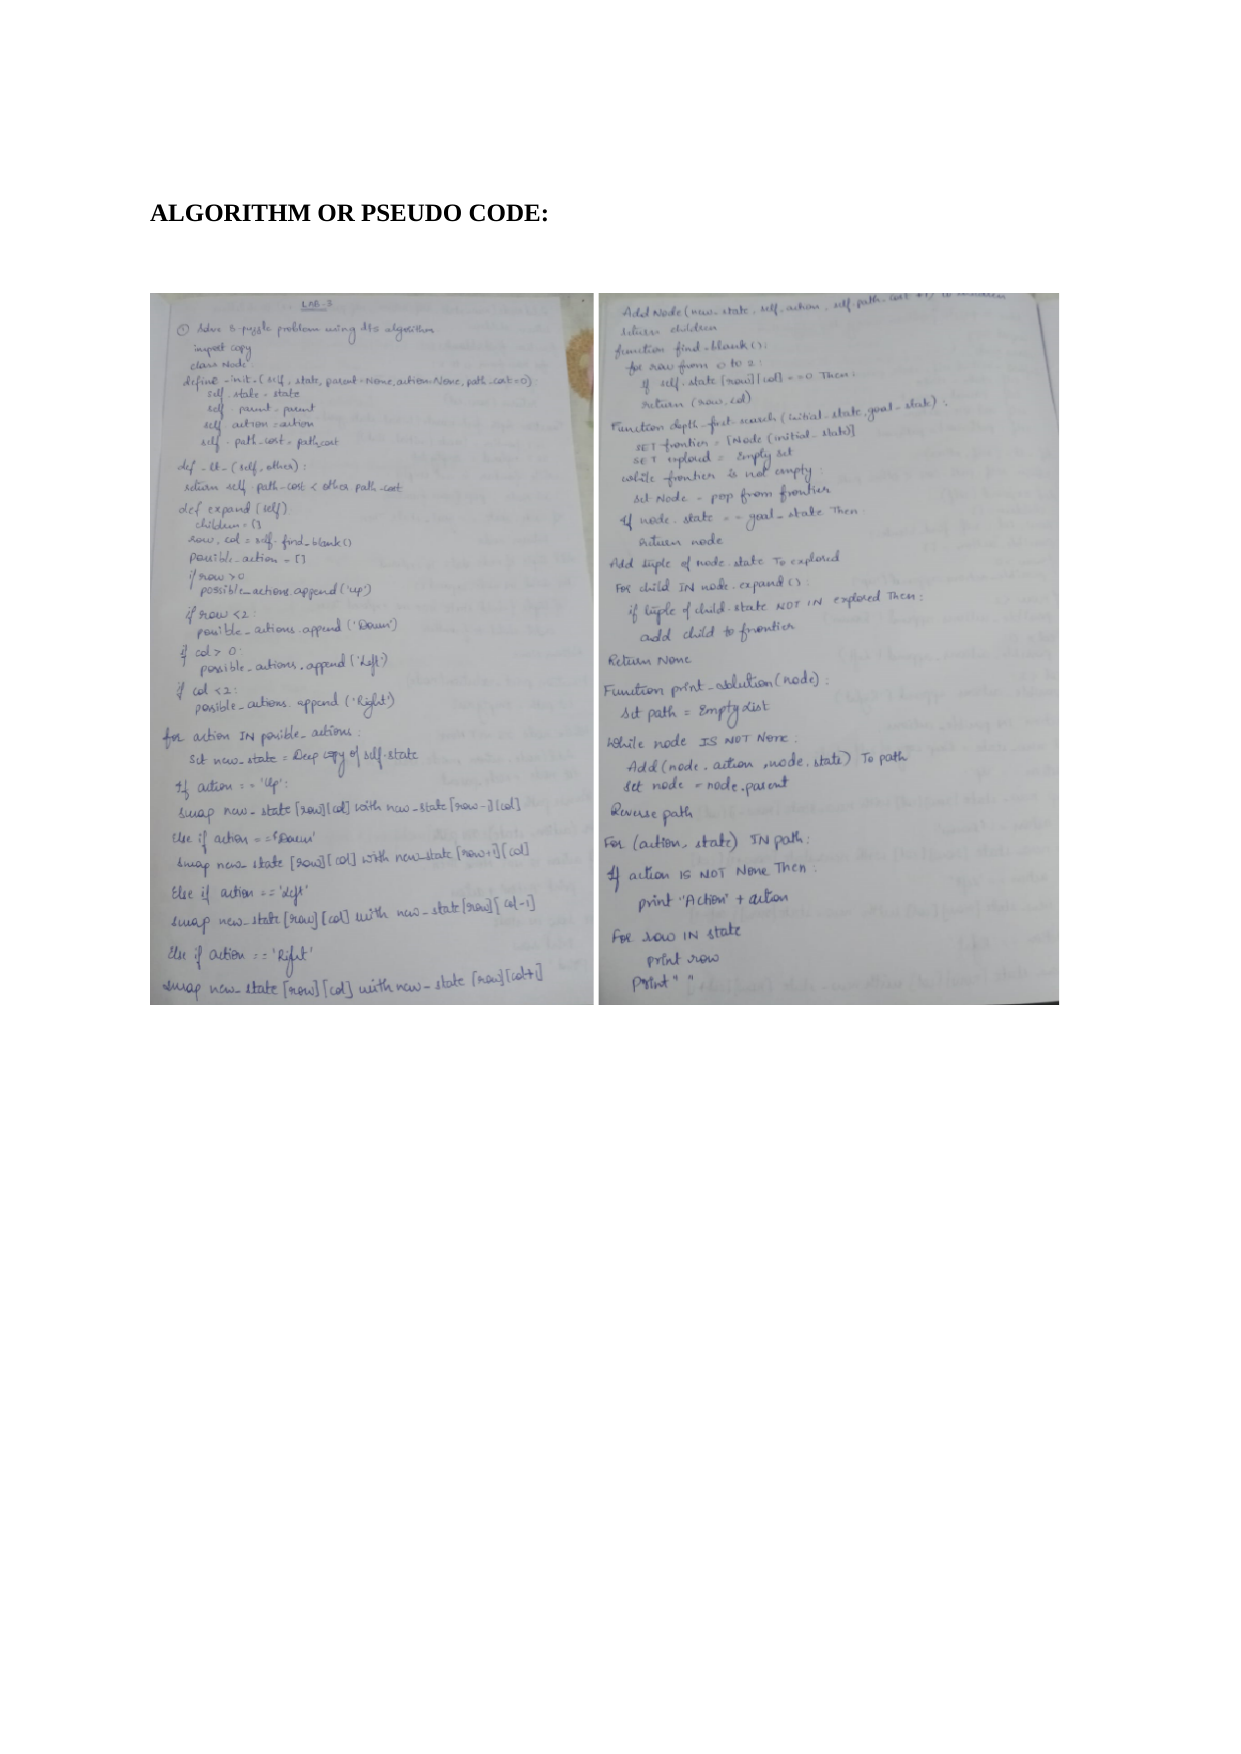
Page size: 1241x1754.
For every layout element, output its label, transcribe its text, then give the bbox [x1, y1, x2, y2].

picture [150, 293, 594, 1005]
picture [598, 293, 1060, 1005]
text ALGORITHM OR PSEUDO CODE: [150, 198, 1090, 226]
